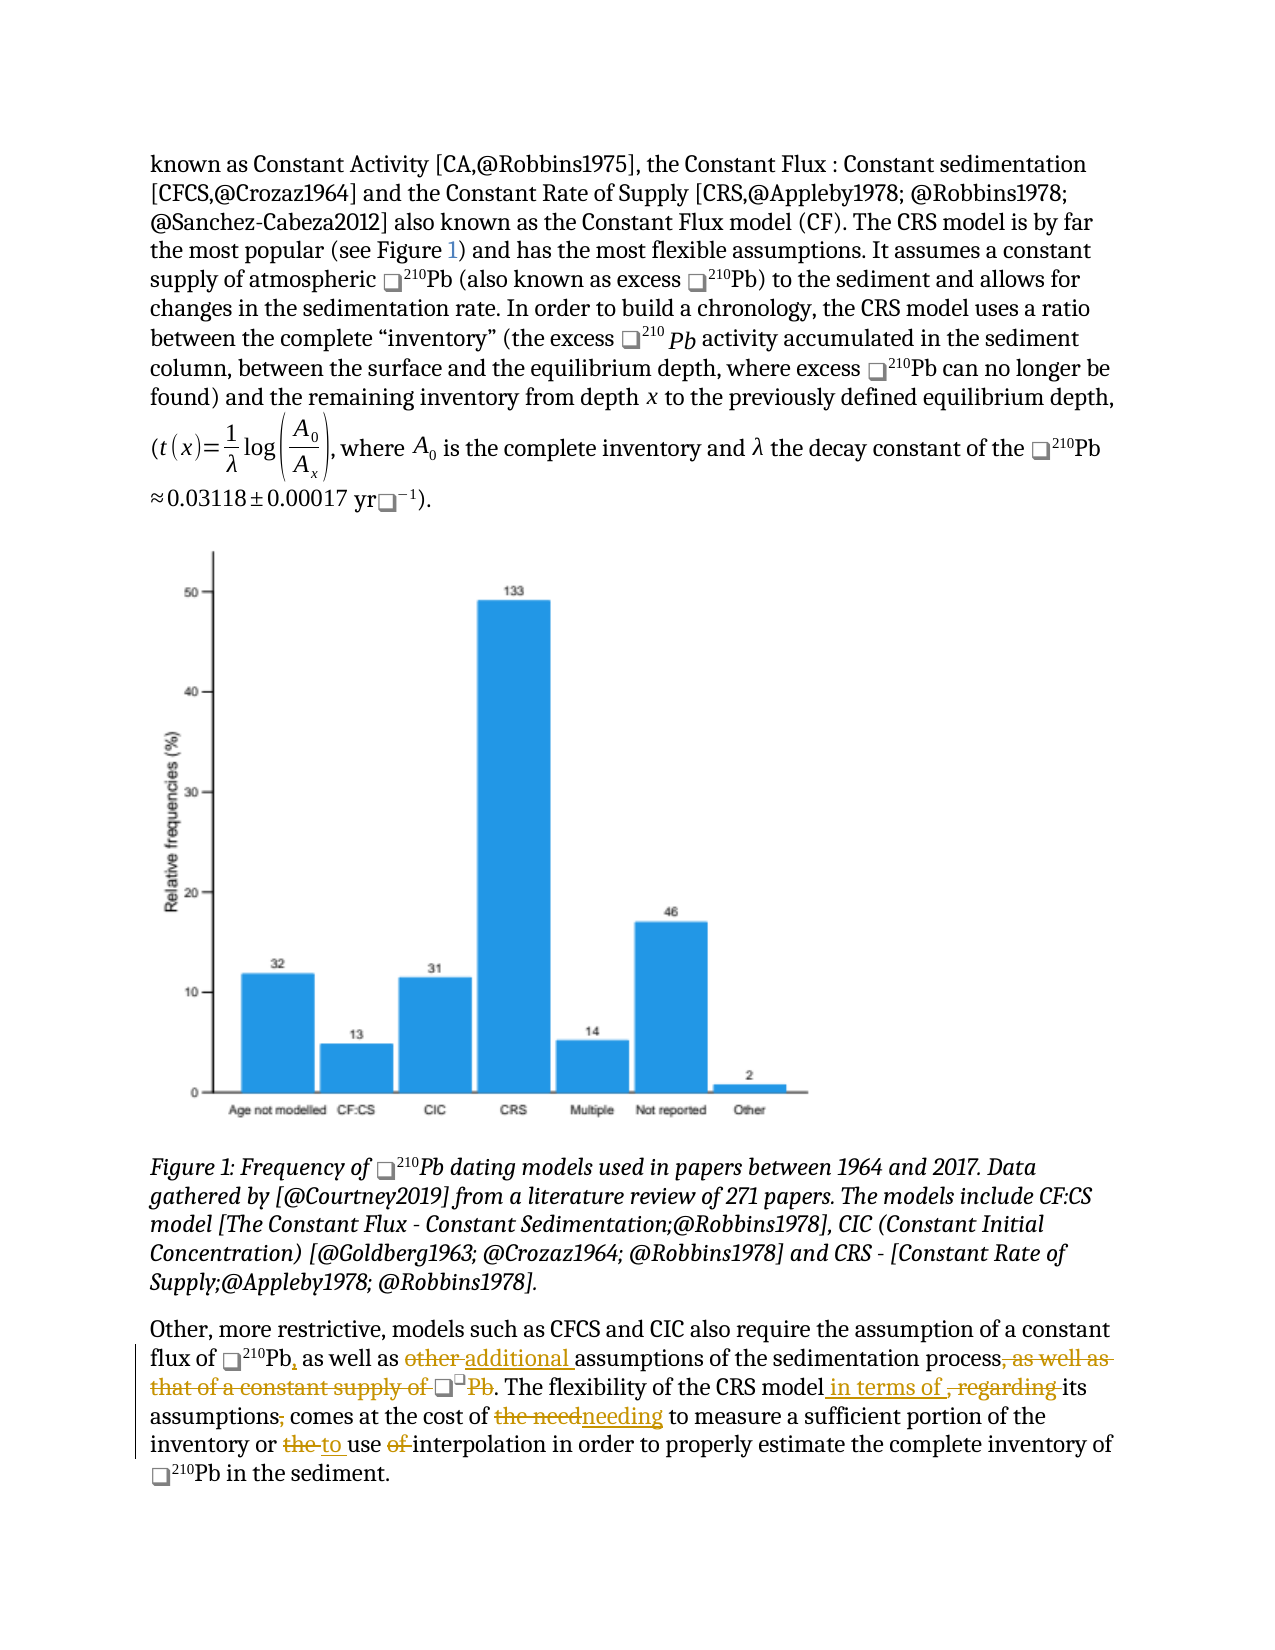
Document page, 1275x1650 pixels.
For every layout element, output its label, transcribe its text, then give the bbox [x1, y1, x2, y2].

text Figure 1: Frequency of Pb dating models used in papers between 1964 and 2017. Data gathered by [@Courtney2019] from a literature review of 271 papers. The models include CF:CS model [The Constant Flux - Constant Sedimentation;@Robbins1978], CIC (Constant Initial Concentration) [@Goldberg1963; @Crozaz1964; @Robbins1978] and CRS - [Constant Rate of Supply;@Appleby1978; @Robbins1978]. [150, 1153, 1125, 1297]
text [150, 150, 1125, 513]
text Other, more restrictive, models such as CFCS and CIC also require the assumption of a constant flux of Pb as well as assumptions of the sedimentation process. The flexibility of the CRS modelits assumptions comes at the cost of to measure a sufficient portion of the inventory or use interpolation in order to properly estimate the complete inventory of Pb in the sediment. [150, 1315, 1125, 1488]
